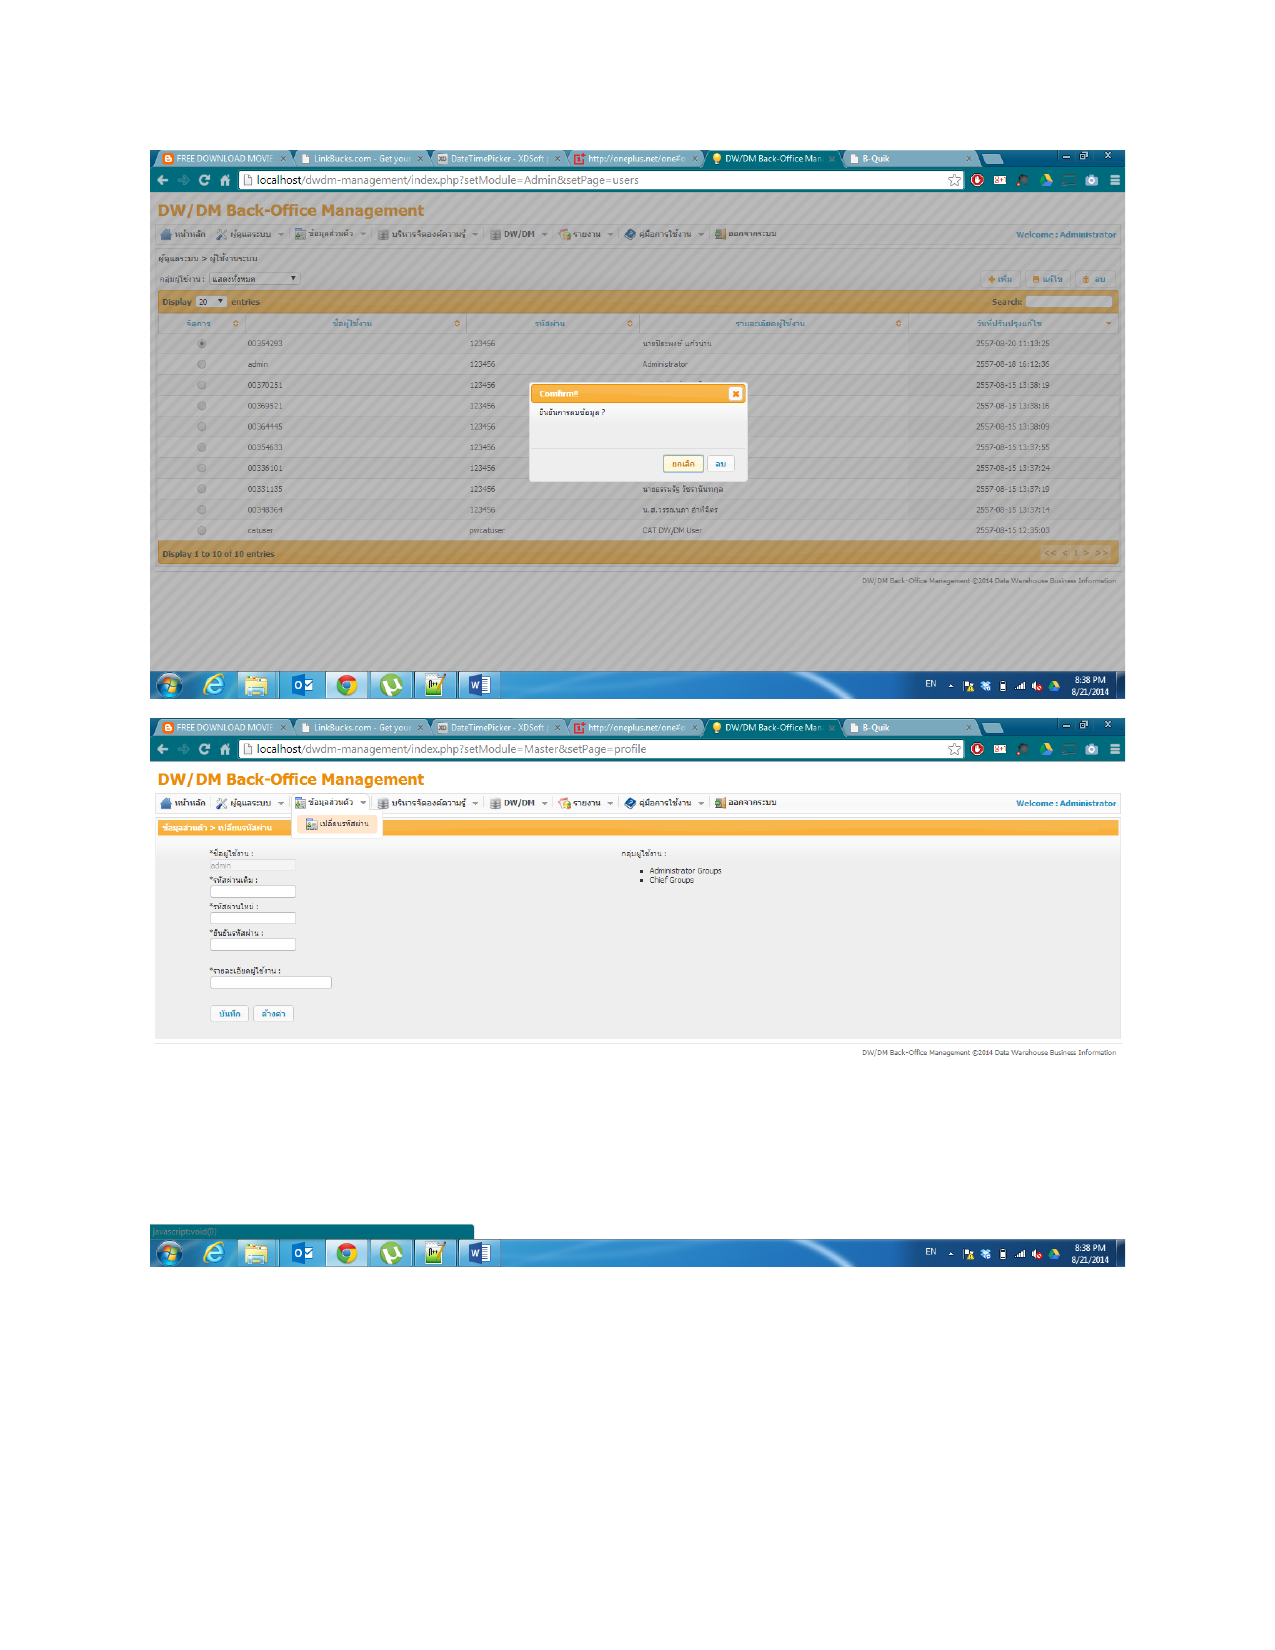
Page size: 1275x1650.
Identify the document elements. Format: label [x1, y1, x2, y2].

picture [150, 718, 1125, 1267]
picture [150, 150, 1125, 699]
